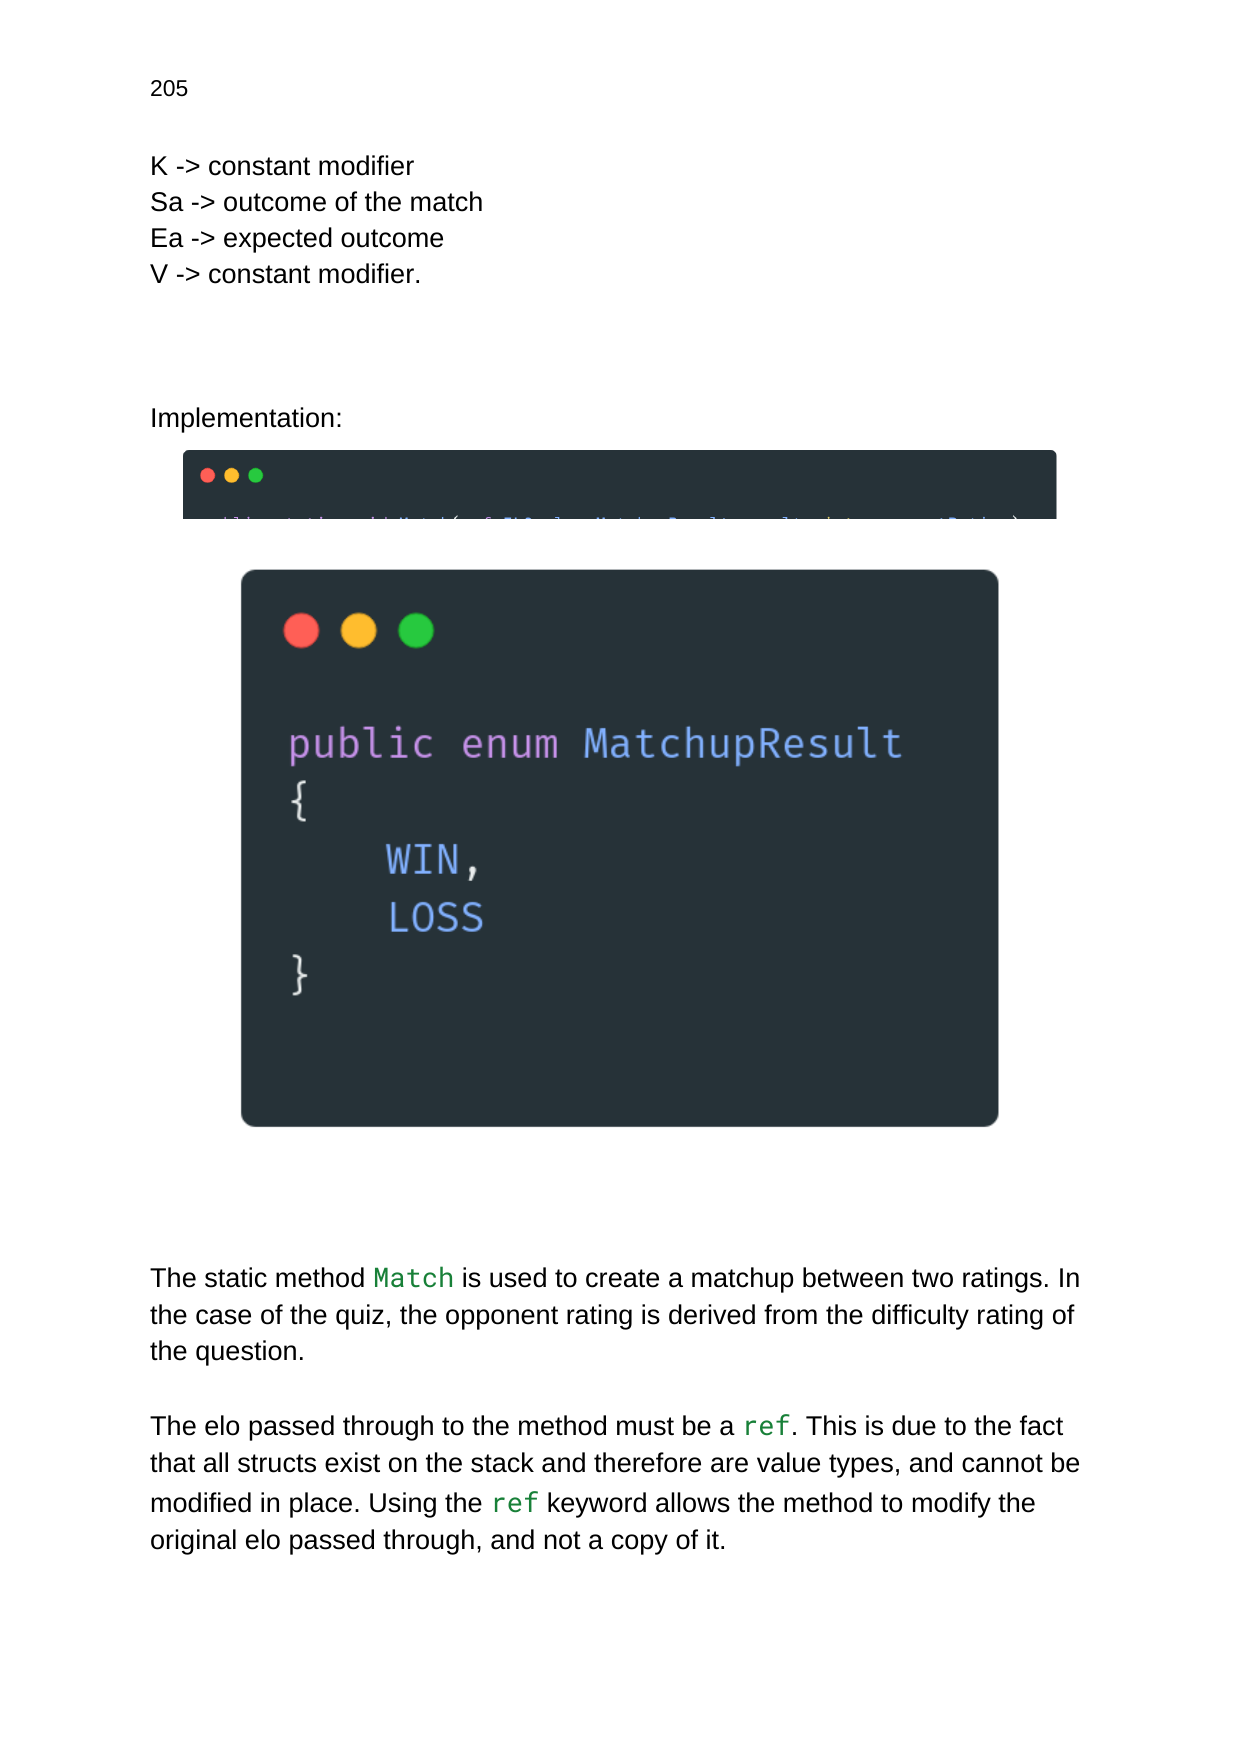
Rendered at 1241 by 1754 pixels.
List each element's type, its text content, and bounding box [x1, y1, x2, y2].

text V -> constant modifier. [150, 258, 1090, 289]
picture [149, 428, 1090, 1178]
text K -> constant modifier [150, 150, 1090, 181]
text Implementation: [150, 402, 1090, 433]
text The elo passed through to the method must be a ref. This is due to the fact that all structs exist on the stack and therefore are value types, and cannot be modified in place. Using the ref keyword allows the method to modify the original elo passed through, and not a copy of it. [150, 1407, 1090, 1555]
text Ea -> expected outcome [150, 222, 1090, 253]
text Sa -> outcome of the match [150, 186, 1090, 217]
text The static method Match is used to create a matchup between two ratings. In the case of the quiz, the opponent rating is derived from the difficulty rating of the question. [150, 1258, 1090, 1366]
